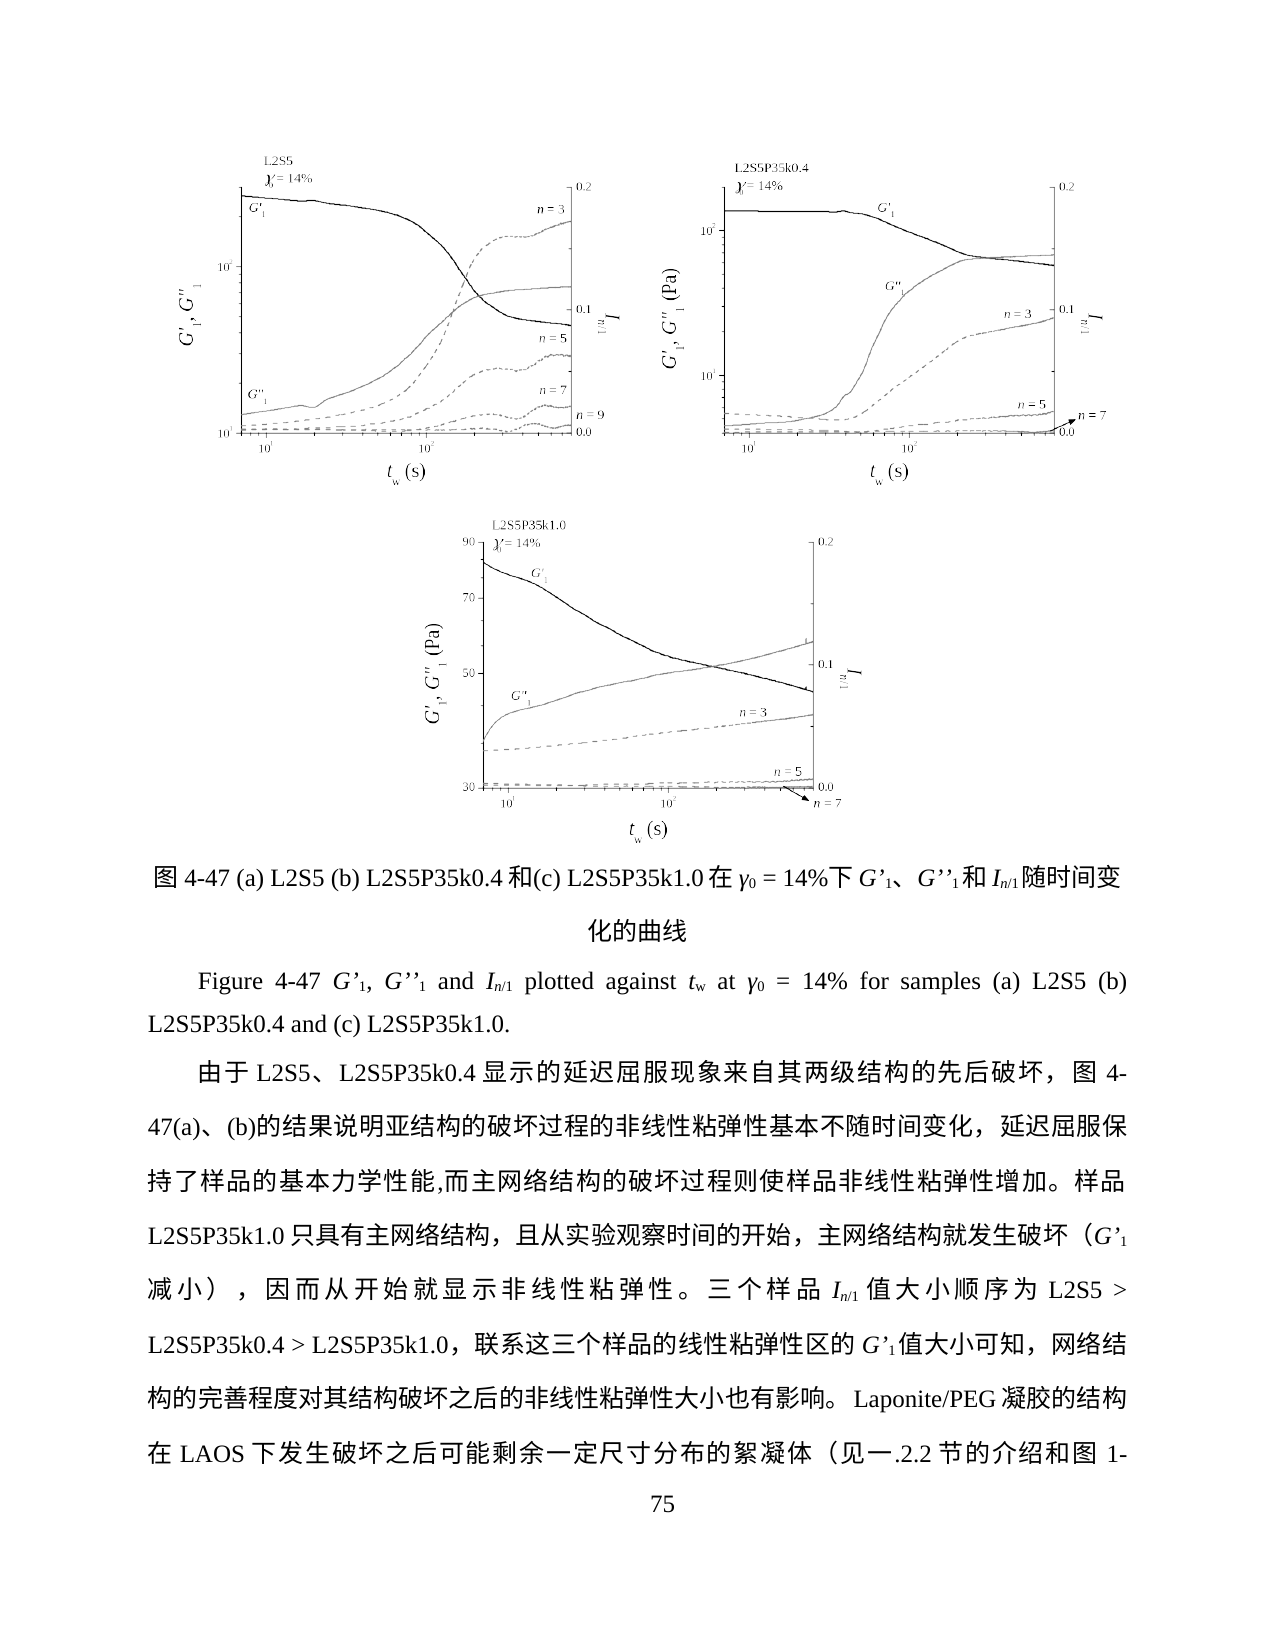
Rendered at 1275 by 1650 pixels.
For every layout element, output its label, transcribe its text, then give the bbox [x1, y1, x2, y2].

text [148, 1052, 1127, 1469]
